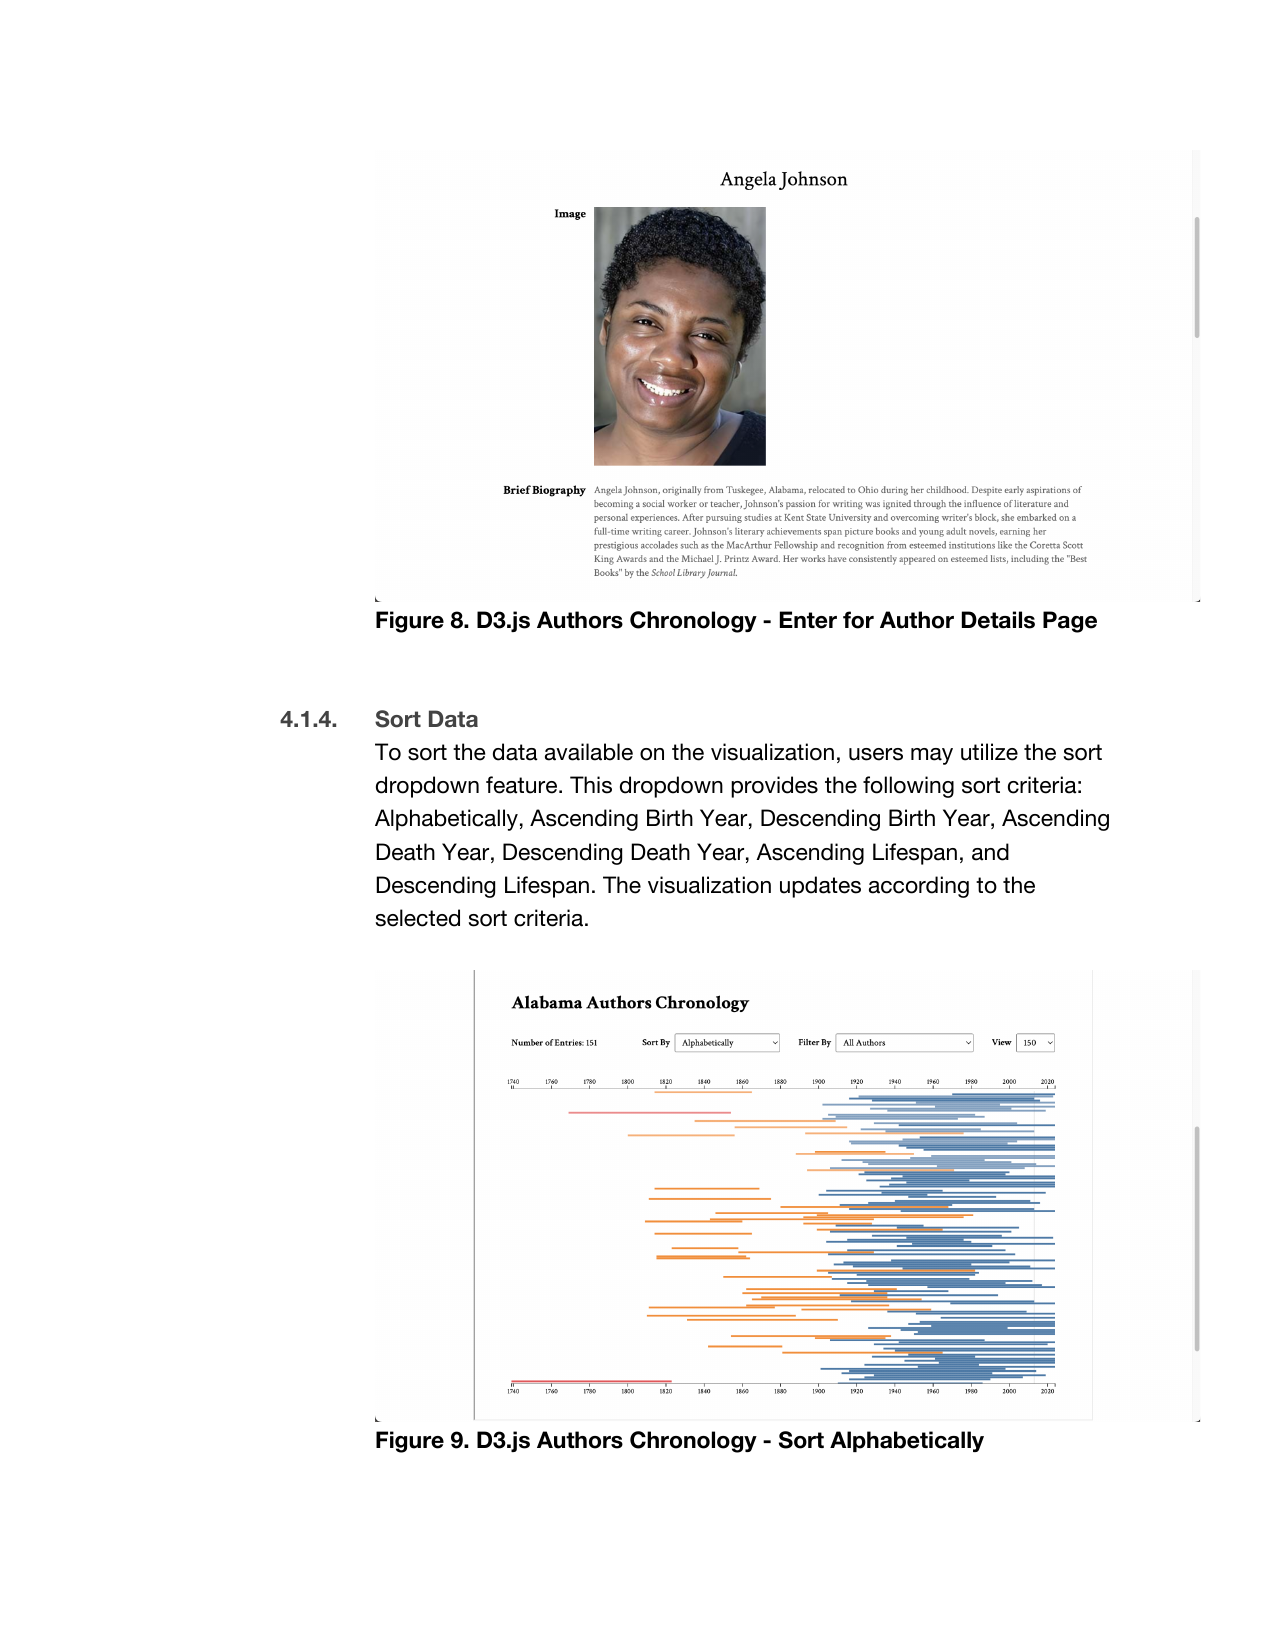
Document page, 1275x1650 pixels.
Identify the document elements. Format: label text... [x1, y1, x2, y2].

picture [375, 970, 1200, 1422]
subtitle Sort Data [337, 705, 1125, 734]
picture [375, 150, 1200, 602]
text To sort the data available on the visualization, users may utilize the sort dropdown feature. This dropdown provides the following sort criteria: Alphabetically, Ascending Birth Year, Descending Birth Year, Ascending Death Year, Descending Death Year, Ascending Lifespan, and Descending Lifespan. The visualization updates according to the selected sort criteria. [375, 738, 1125, 933]
text Figure 9. D3.js Authors Chronology - Sort Alphabetically [375, 1426, 1125, 1455]
text Figure 8. D3.js Authors Chronology - Enter for Author Details Page [375, 606, 1125, 634]
